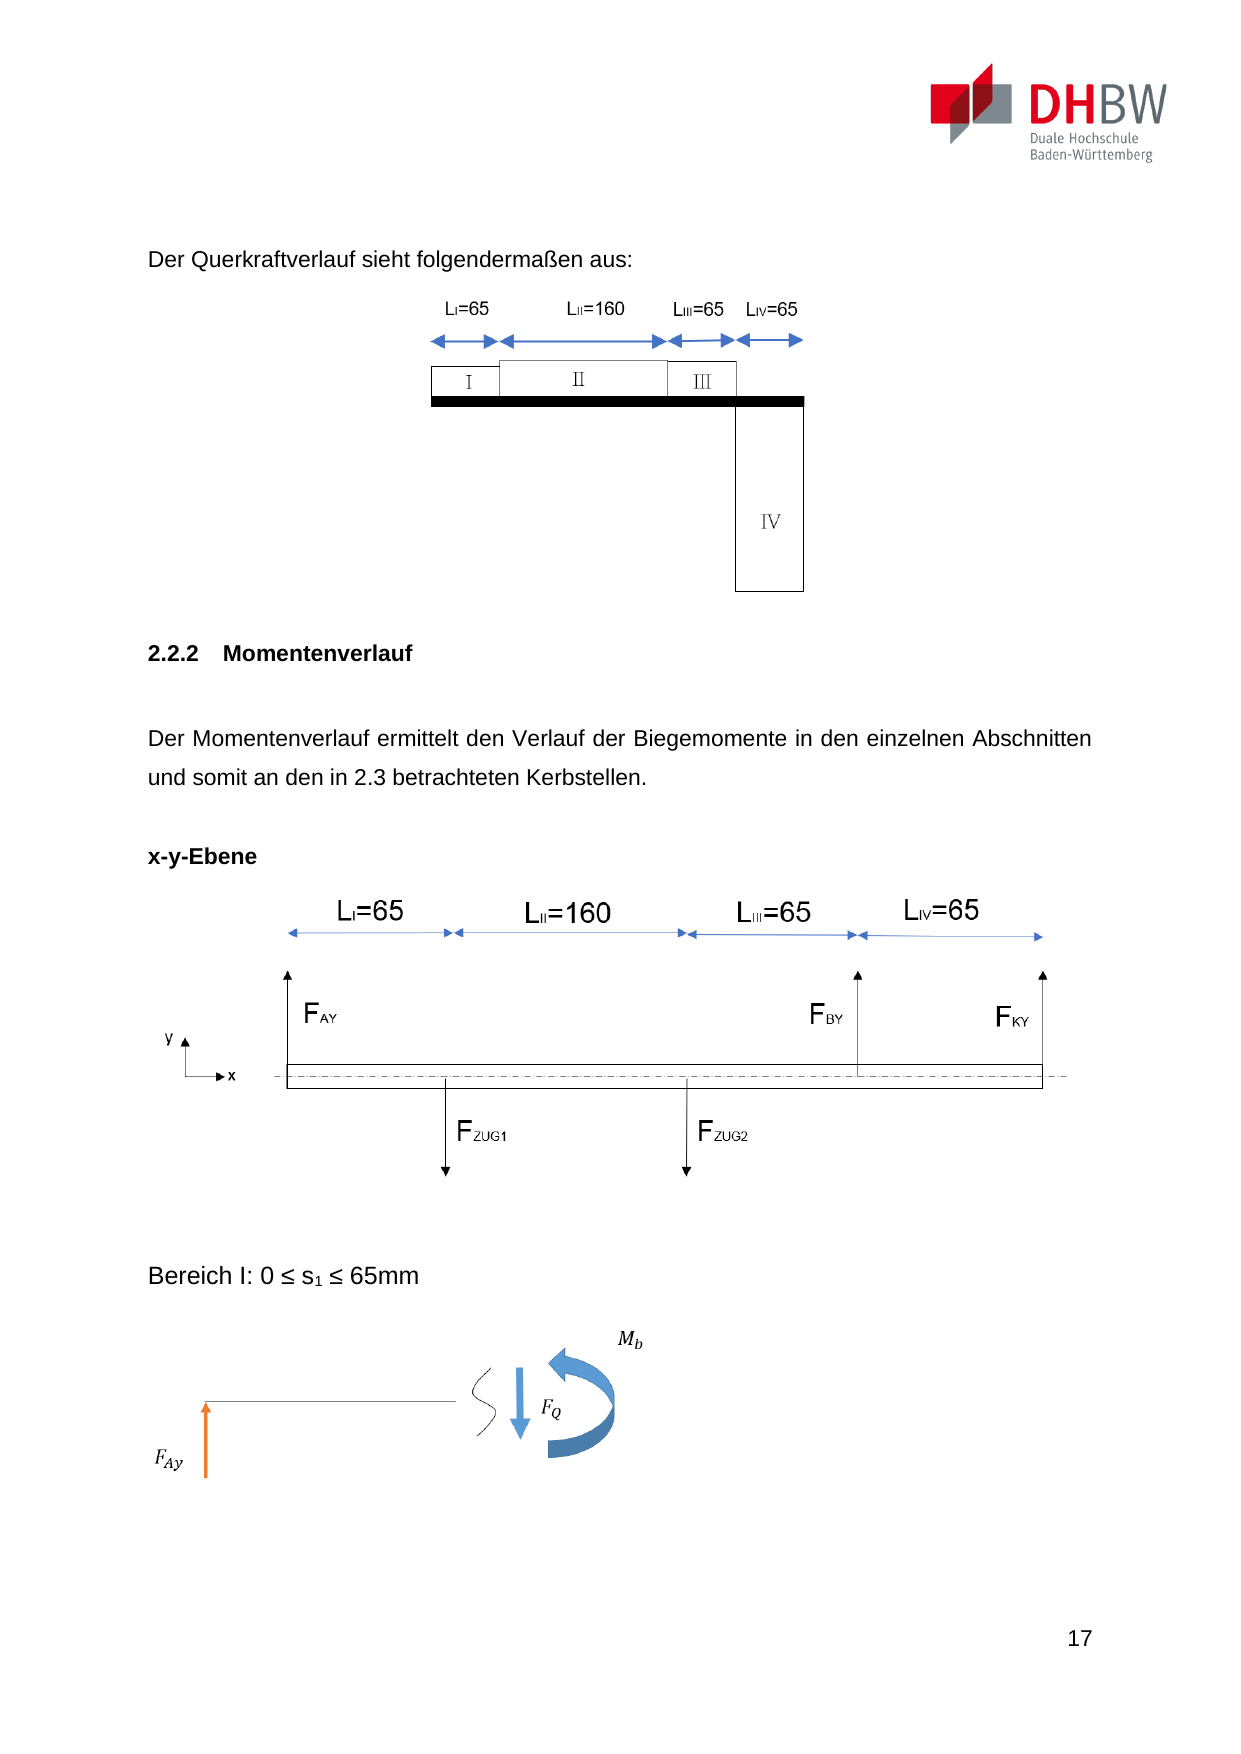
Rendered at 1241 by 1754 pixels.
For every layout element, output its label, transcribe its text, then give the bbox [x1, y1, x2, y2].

picture [930, 63, 1167, 163]
text Der Querkraftverlauf sieht folgendermaßen aus: [148, 246, 1092, 273]
text Der Momentenverlauf ermittelt den Verlauf der Biegemomente in den einzelnen Abschnitten und somit an den in 2.3 betrachteten Kerbstellen. [148, 725, 1092, 791]
picture [147, 882, 1093, 1209]
picture [147, 1321, 645, 1495]
text Bereich I: 0 ≤ s1 ≤ 65mm [148, 1261, 1092, 1290]
picture [424, 285, 816, 602]
text x-y-Ebene [148, 843, 1092, 869]
subtitle Momentenverlauf [148, 639, 1092, 666]
